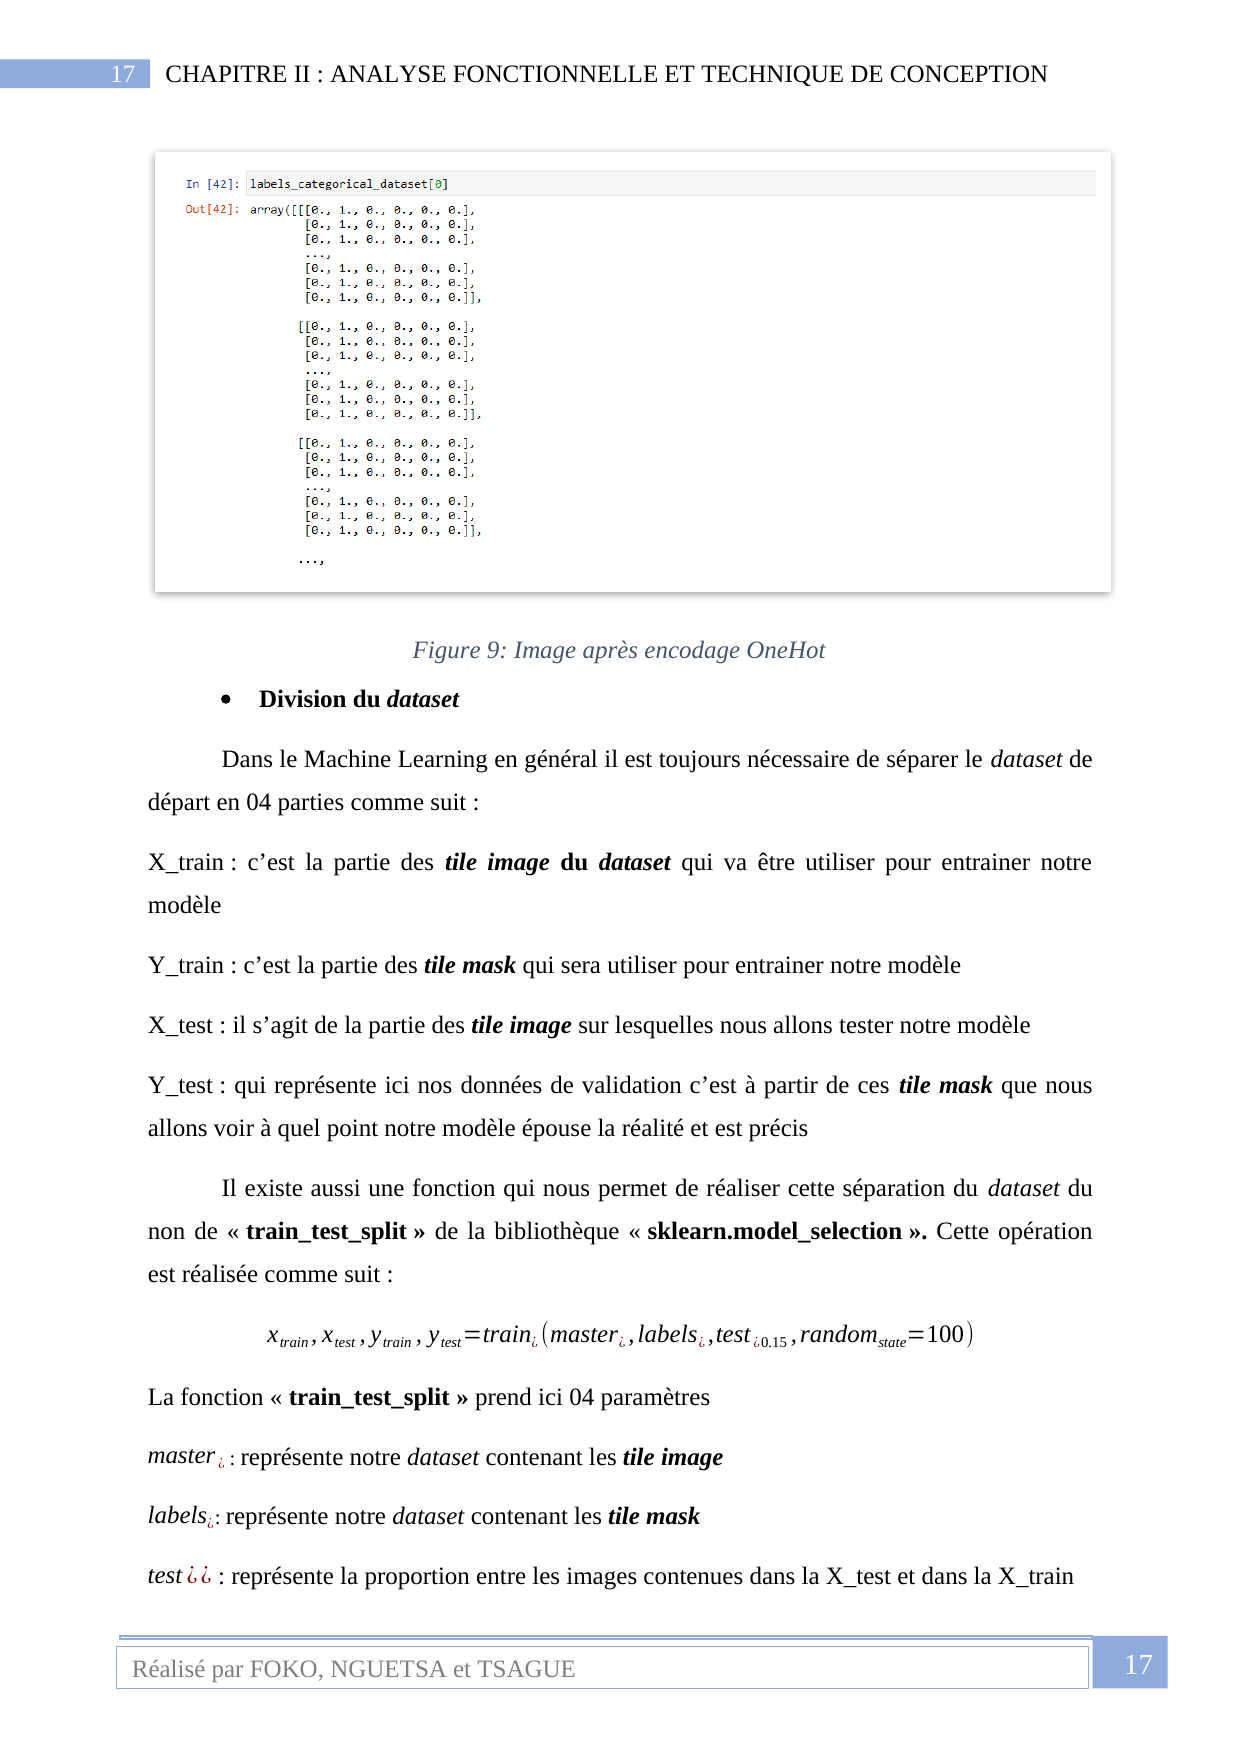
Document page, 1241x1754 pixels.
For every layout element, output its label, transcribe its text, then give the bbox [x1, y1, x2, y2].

list Division du dataset [221, 684, 1093, 713]
text : représente la proportion entre les images contenues dans la X_test et dans la X_train [148, 1561, 1093, 1590]
text Dans le Machine Learning en général il est toujours nécessaire de séparer le dataset de départ en 04 parties comme suit : [148, 744, 1093, 816]
text Y_test : qui représente ici nos données de validation c’est à partir de ces tile mask que nous allons voir à quel point notre modèle épouse la réalité et est précis [148, 1070, 1093, 1142]
text Y_train : c’est la partie des tile mask qui sera utiliser pour entrainer notre modèle [148, 950, 1093, 979]
text La fonction « train_test_split » prend ici 04 paramètres [148, 1382, 1093, 1411]
text : représente notre dataset contenant les tile image [148, 1442, 1093, 1470]
text Il existe aussi une fonction qui nous permet de réaliser cette séparation du dataset du non de « train_test_split » de la bibliothèque « sklearn.model_selection ». Cette opération est réalisée comme suit : [148, 1173, 1093, 1288]
text X_test : il s’agit de la partie des tile image sur lesquelles nous allons tester notre modèle [148, 1010, 1093, 1039]
text : représente notre dataset contenant les tile mask [148, 1501, 1093, 1530]
text X_train : c’est la partie des tile image du dataset qui va être utiliser pour entrainer notre modèle [148, 847, 1093, 919]
text Figure 9: Image après encodage OneHot [148, 635, 1093, 664]
picture [169, 166, 1096, 578]
